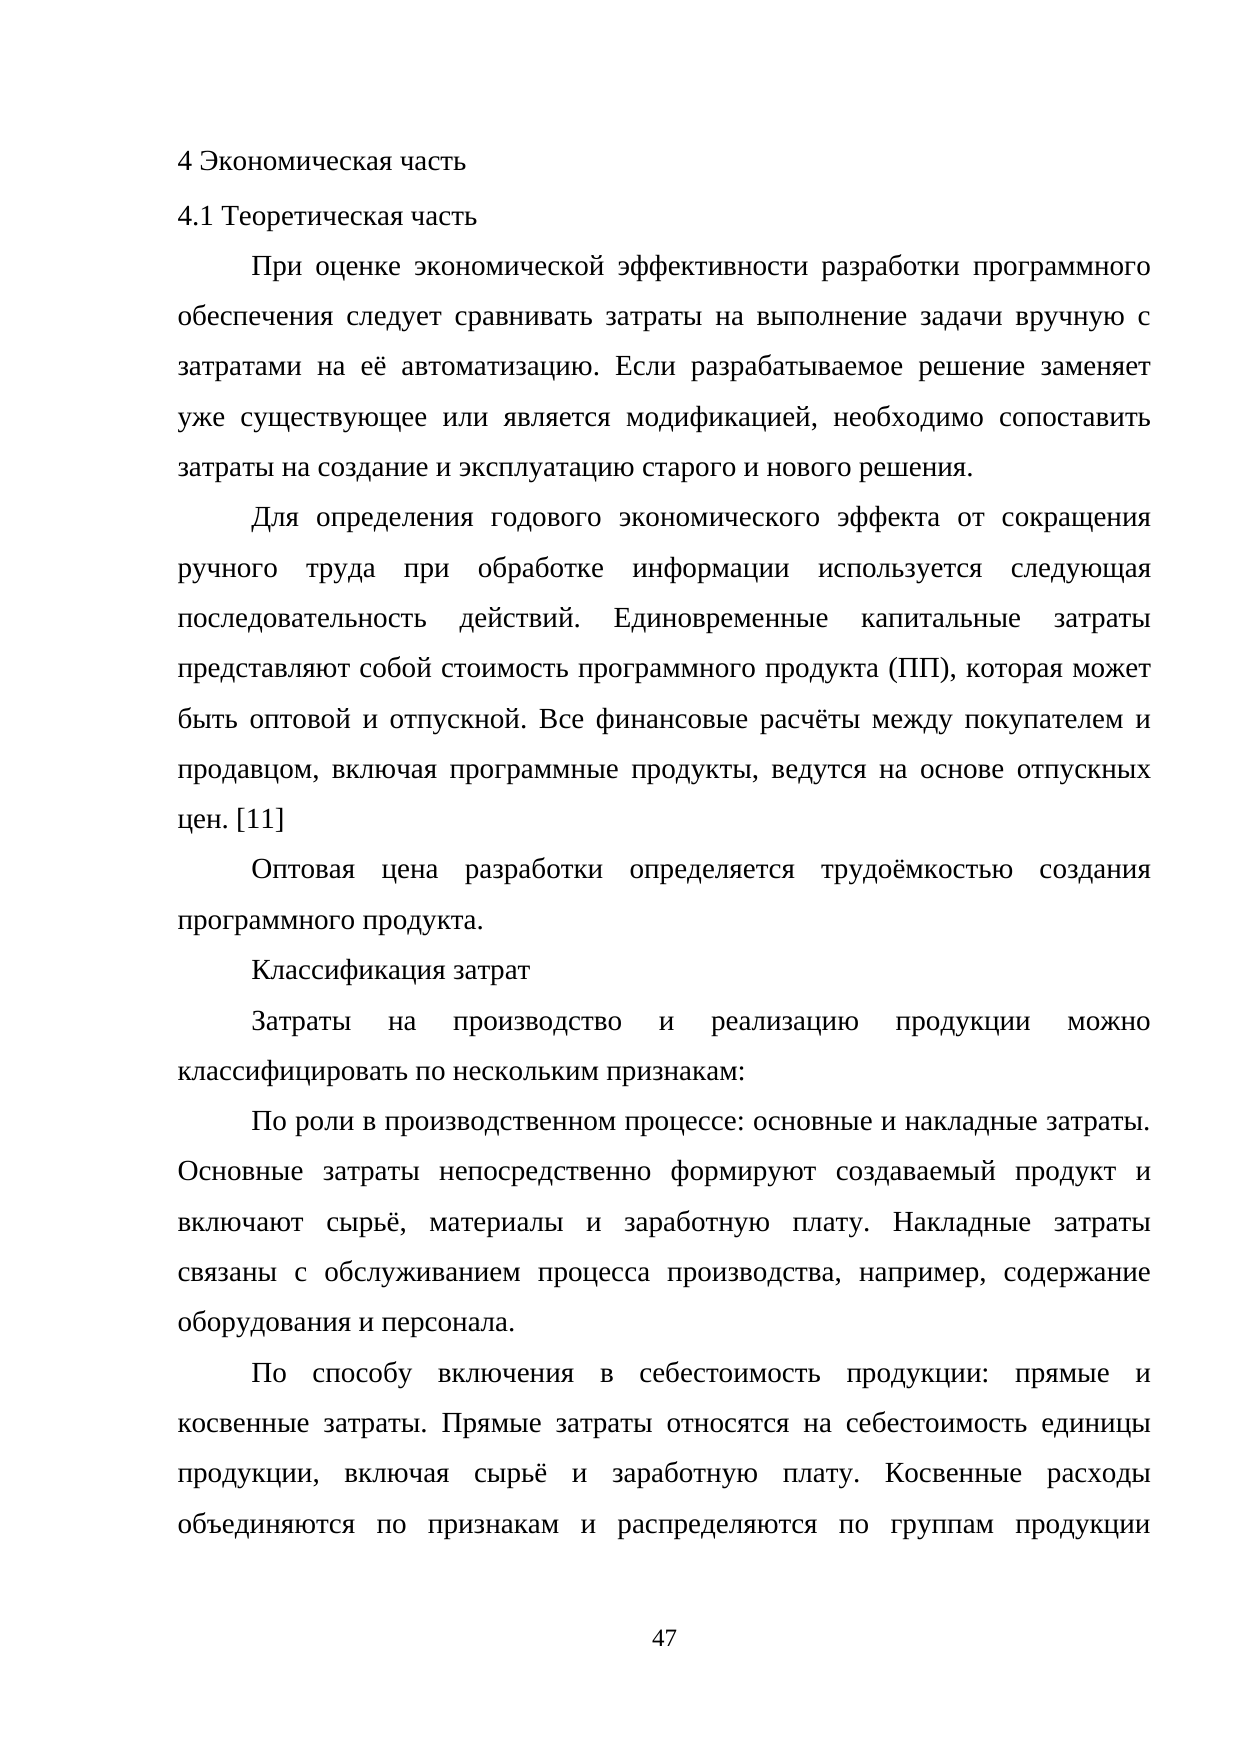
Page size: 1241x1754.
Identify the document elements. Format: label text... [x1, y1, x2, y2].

subtitle 4.1 Теоретическая часть [177, 198, 1152, 231]
text Затраты на производство и реализацию продукции можно классифицировать по нескольким признакам: [177, 1003, 1152, 1086]
text По роли в производственном процессе: основные и накладные затраты. Основные затраты непосредственно формируют создаваемый продукт и включают сырьё, материалы и заработную плату. Накладные затраты связаны с обслуживанием процесса производства, например, содержание оборудования и персонала. [177, 1103, 1152, 1338]
text Для определения годового экономического эффекта от сокращения ручного труда при обработке информации используется следующая последовательность действий. Единовременные капитальные затраты представляют собой стоимость программного продукта (ПП), которая может быть оптовой и отпускной. Все финансовые расчёты между покупателем и продавцом, включая программные продукты, ведутся на основе отпускных цен. [11] [177, 499, 1152, 835]
text Классификация затрат [177, 952, 1152, 986]
text При оценке экономической эффективности разработки программного обеспечения следует сравнивать затраты на выполнение задачи вручную с затратами на её автоматизацию. Если разрабатываемое решение заменяет уже существующее или является модификацией, необходимо сопоставить затраты на создание и эксплуатацию старого и нового решения. [177, 248, 1152, 483]
text Оптовая цена разработки определяется трудоёмкостью создания программного продукта. [177, 852, 1152, 936]
subtitle 4 Экономическая часть [177, 143, 1152, 177]
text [177, 1355, 1152, 1539]
